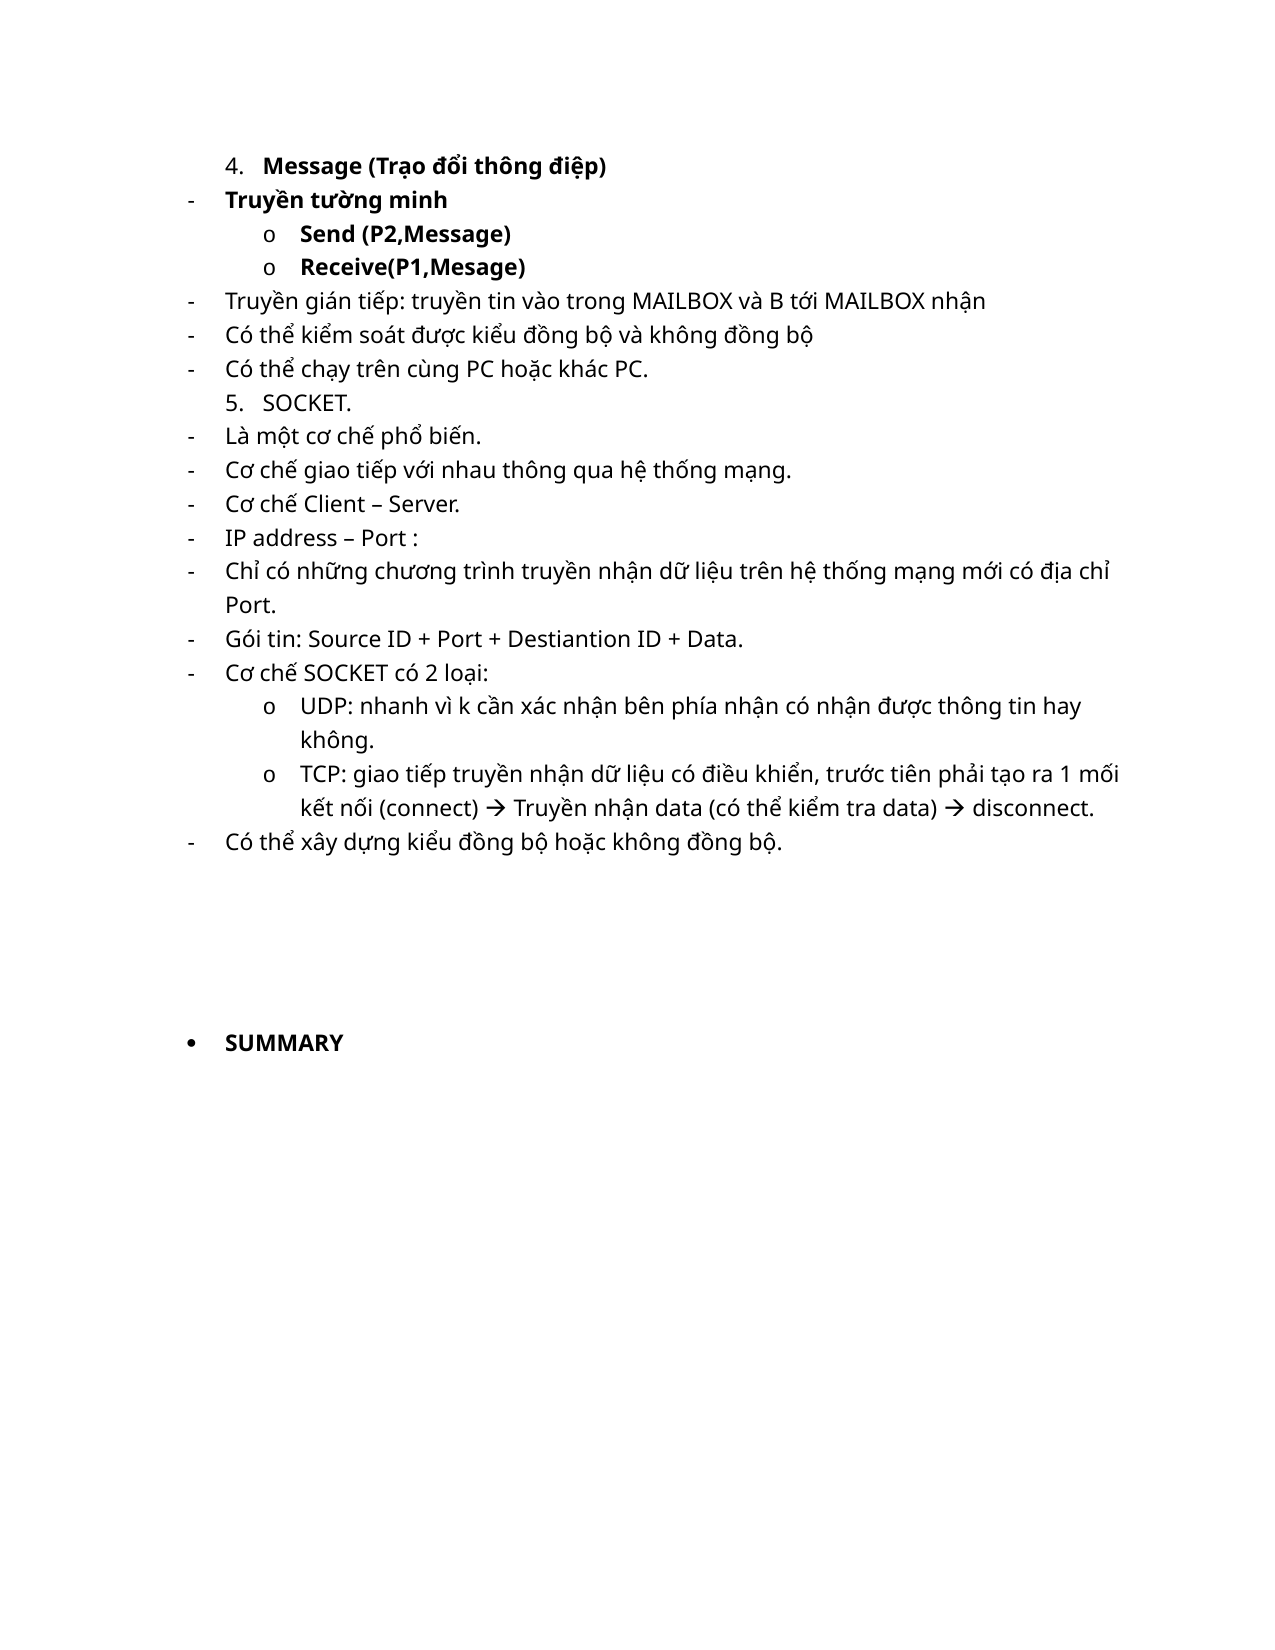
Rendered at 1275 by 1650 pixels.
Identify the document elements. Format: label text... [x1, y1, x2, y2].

list Truyền gián tiếp: truyền tin vào trong MAILBOX và B tới MAILBOX nhận [187, 285, 1125, 316]
list Send (P2,Message) [262, 217, 1125, 249]
list Có thể chạy trên cùng PC hoặc khác PC. [187, 353, 1125, 384]
list UDP: nhanh vì k cần xác nhận bên phía nhận có nhận được thông tin hay không. [262, 690, 1125, 755]
list Gói tin: Source ID + Port + Destiantion ID + Data. [187, 623, 1125, 654]
list Cơ chế SOCKET có 2 loại: [187, 656, 1125, 688]
list Có thể xây dựng kiểu đồng bộ hoặc không đồng bộ. [187, 825, 1125, 857]
list Cơ chế giao tiếp với nhau thông qua hệ thống mạng. [187, 454, 1125, 485]
list Receive(P1,Mesage) [262, 251, 1125, 283]
list SOCKET. [225, 386, 1125, 418]
list Là một cơ chế phổ biến. [187, 420, 1125, 451]
list SUMMARY [187, 1027, 1125, 1058]
list IP address – Port : [187, 521, 1125, 553]
list Có thể kiểm soát được kiểu đồng bộ và không đồng bộ [187, 319, 1125, 350]
list Truyền tường minh [187, 184, 1125, 215]
list Message (Trạo đổi thông điệp) [225, 150, 1125, 181]
list Chỉ có những chương trình truyền nhận dữ liệu trên hệ thống mạng mới có địa chỉ Port. [187, 555, 1125, 620]
list Cơ chế Client – Server. [187, 488, 1125, 519]
list TCP: giao tiếp truyền nhận dữ liệu có điều khiển, trước tiên phải tạo ra 1 mối kết nối (connect) Truyền nhận data (có thể kiểm tra data) disconnect. [262, 758, 1125, 823]
